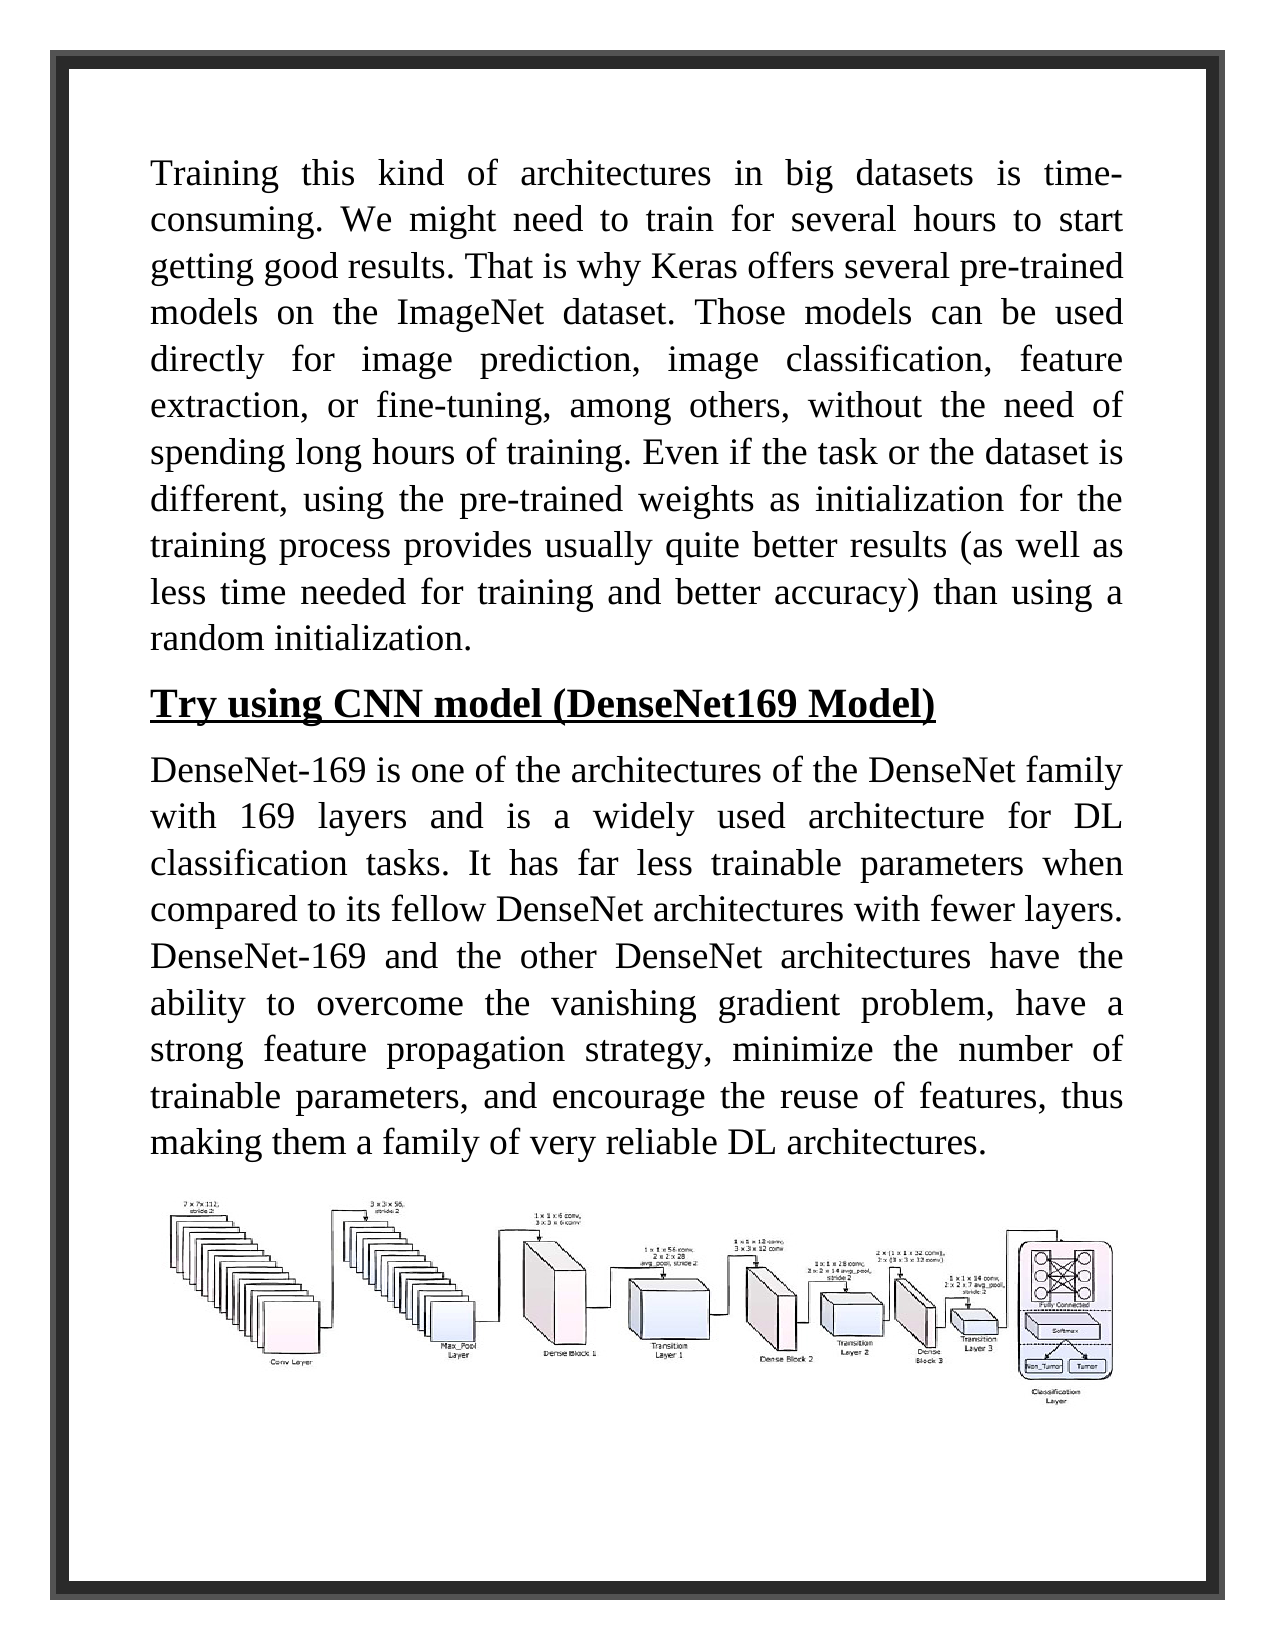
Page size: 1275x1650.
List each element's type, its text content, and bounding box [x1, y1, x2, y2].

text DenseNet-169 is one of the architectures of the DenseNet family with 169 layers and is a widely used architecture for DL classification tasks. It has far less trainable parameters when compared to its fellow DenseNet architectures with fewer layers. DenseNet-169 and the other DenseNet architectures have the ability to overcome the vanishing gradient problem, have a strong feature propagation strategy, minimize the number of trainable parameters, and encourage the reuse of features, thus making them a family of very reliable DL architectures. [150, 747, 1125, 1163]
text Training this kind of architectures in big datasets is time-consuming. We might need to train for several hours to start getting good results. That is why Keras offers several pre-trained models on the ImageNet dataset. Those models can be used directly for image prediction, image classification, feature extraction, or fine-tuning, among others, without the need of spending long hours of training. Even if the task or the dataset is different, using the pre-trained weights as initialization for the training process provides usually quite better results (as well as less time needed for training and better accuracy) than using a random initialization. [150, 150, 1125, 659]
text Try using CNN model (DenseNet169 Model) [150, 679, 1125, 727]
picture [150, 1182, 1125, 1412]
